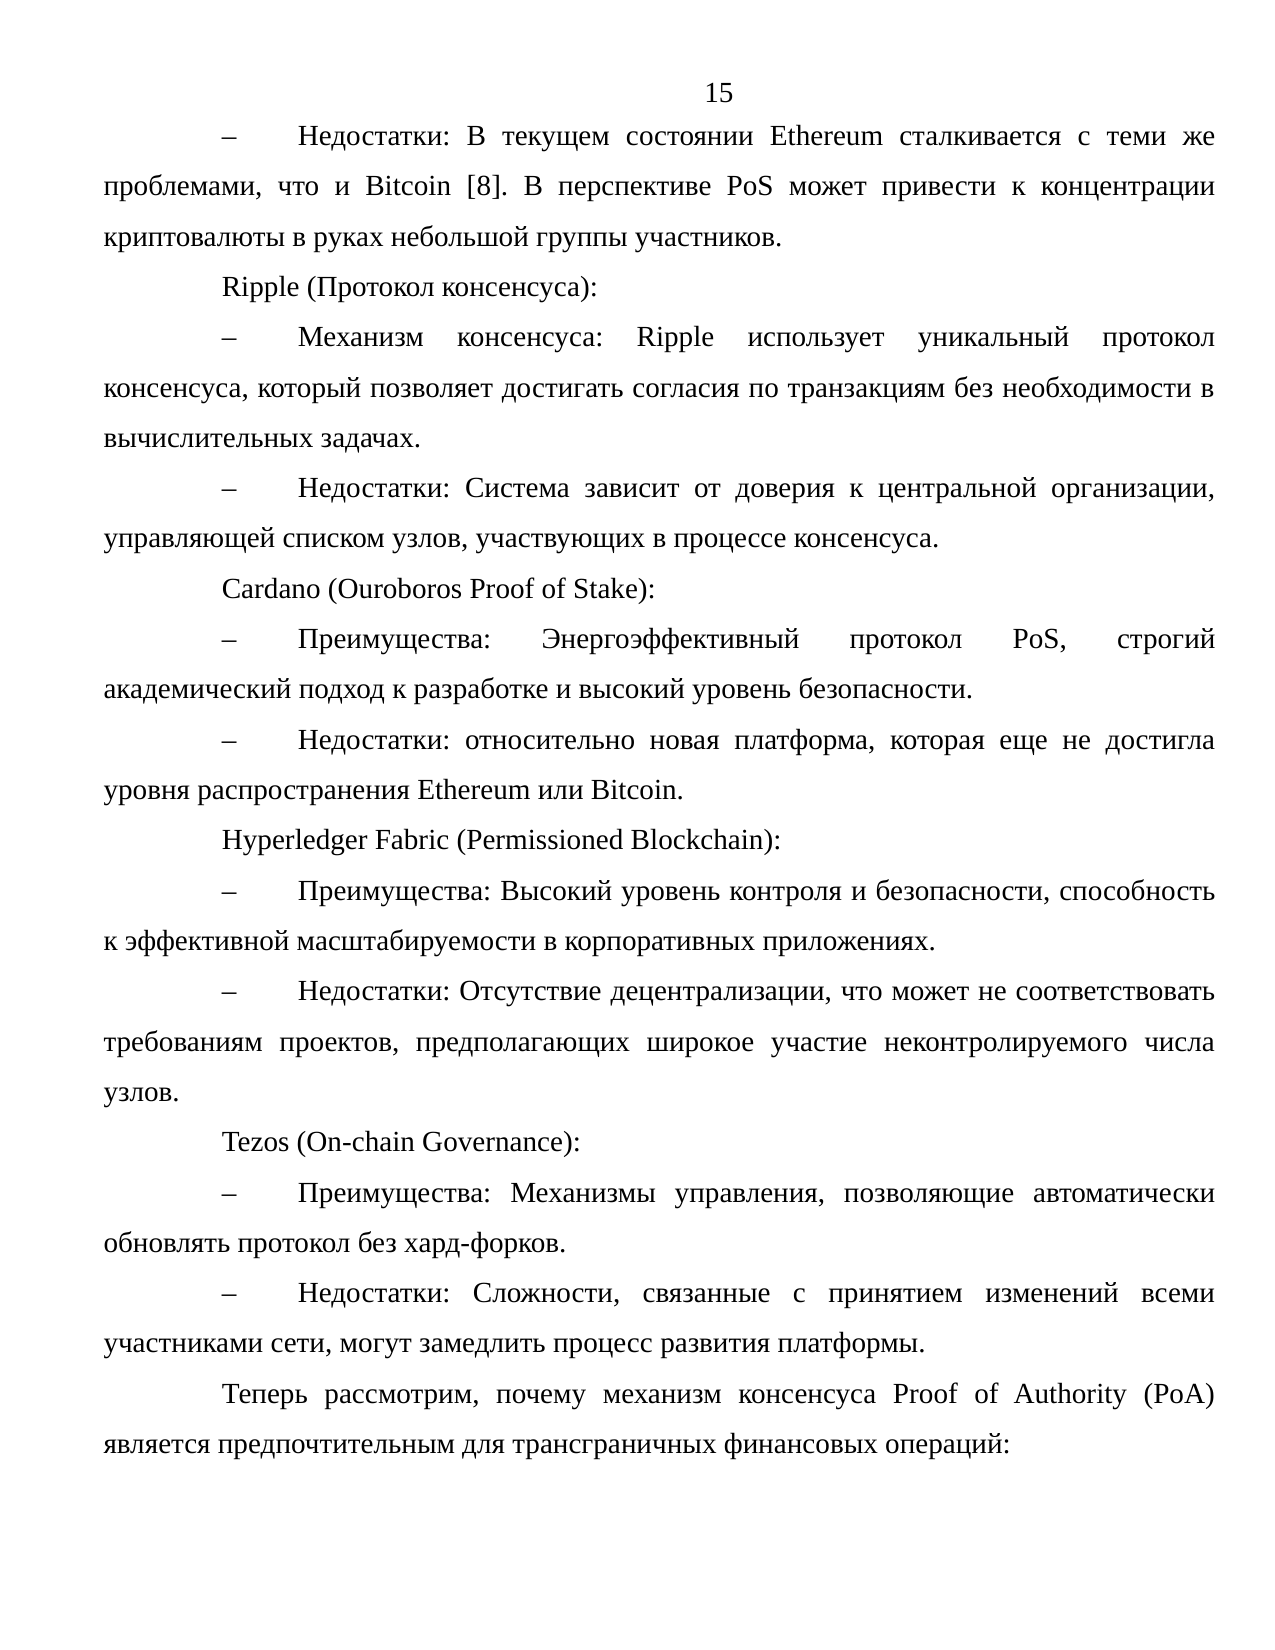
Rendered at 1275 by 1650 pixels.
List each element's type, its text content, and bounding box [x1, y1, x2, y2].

text Cardano (Ouroboros Proof of Stake): [103, 571, 1216, 604]
list Преимущества: Высокий уровень контроля и безопасности, способность к эффективной масштабируемости в корпоративных приложениях. [103, 873, 1216, 957]
text Tezos (On-chain Governance): [103, 1124, 1216, 1158]
list Недостатки: В текущем состоянии Ethereum сталкивается с теми же проблемами, что и Bitcoin [8]. В перспективе PoS может привести к концентрации криптовалюты в руках небольшой группы участников. [103, 118, 1216, 252]
list Механизм консенсуса: Ripple использует уникальный протокол консенсуса, который позволяет достигать согласия по транзакциям без необходимости в вычислительных задачах. [103, 319, 1216, 453]
text Hyperledger Fabric (Permissioned Blockchain): [103, 822, 1216, 856]
list Преимущества: Энергоэффективный протокол PoS, строгий академический подход к разработке и высокий уровень безопасности. [103, 621, 1216, 705]
text Ripple (Протокол консенсуса): [103, 269, 1216, 303]
list Недостатки: относительно новая платформа, которая еще не достигла уровня распространения Ethereum или Bitcoin. [103, 722, 1216, 806]
text Теперь рассмотрим, почему механизм консенсуса Proof of Authority (PoA) является предпочтительным для трансграничных финансовых операций: [103, 1376, 1216, 1460]
list Преимущества: Механизмы управления, позволяющие автоматически обновлять протокол без хард-форков. [103, 1175, 1216, 1258]
list Недостатки: Система зависит от доверия к центральной организации, управляющей списком узлов, участвующих в процессе консенсуса. [103, 470, 1216, 554]
list Недостатки: Отсутствие децентрализации, что может не соответствовать требованиям проектов, предполагающих широкое участие неконтролируемого числа узлов. [103, 973, 1216, 1108]
list Недостатки: Сложности, связанные с принятием изменений всеми участниками сети, могут замедлить процесс развития платформы. [103, 1275, 1216, 1359]
